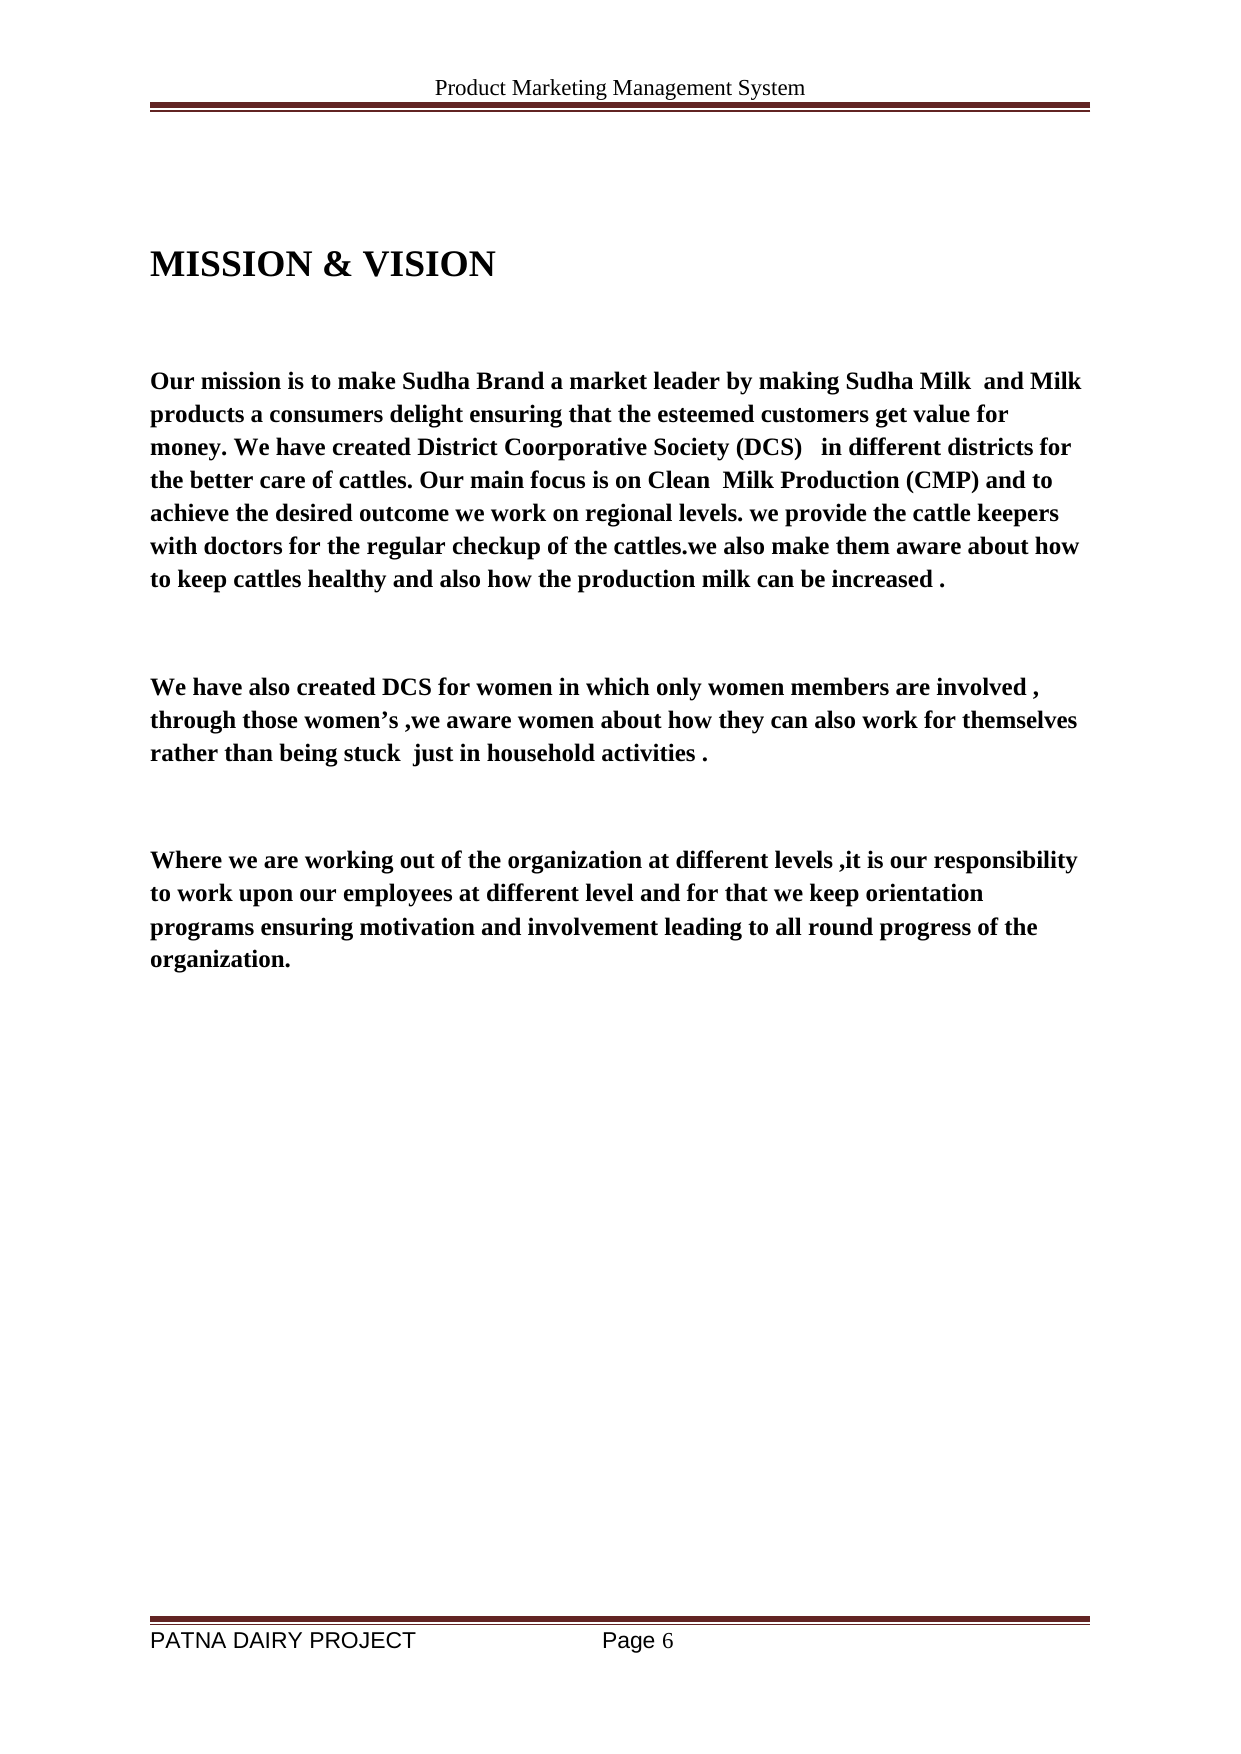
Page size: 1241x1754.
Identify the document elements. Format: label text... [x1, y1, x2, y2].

text MISSION & VISION [150, 242, 1090, 285]
text Where we are working out of the organization at different levels ,it is our responsibility to work upon our employees at different level and for that we keep orientation programs ensuring motivation and involvement leading to all round progress of the organization. [150, 846, 1090, 973]
text We have also created DCS for women in which only women members are involved , through those women’s ,we aware women about how they can also work for themselves rather than being stuck just in household activities . [150, 672, 1090, 767]
text Our mission is to make Sudha Brand a market leader by making Sudha Milk and Milk products a consumers delight ensuring that the esteemed customers get value for money. We have created District Coorporative Society (DCS) in different districts for the better care of cattles. Our main focus is on Clean Milk Production (CMP) and to achieve the desired outcome we work on regional levels. we provide the cattle keepers with doctors for the regular checkup of the cattles.we also make them aware about how to keep cattles healthy and also how the production milk can be increased . [150, 366, 1090, 593]
